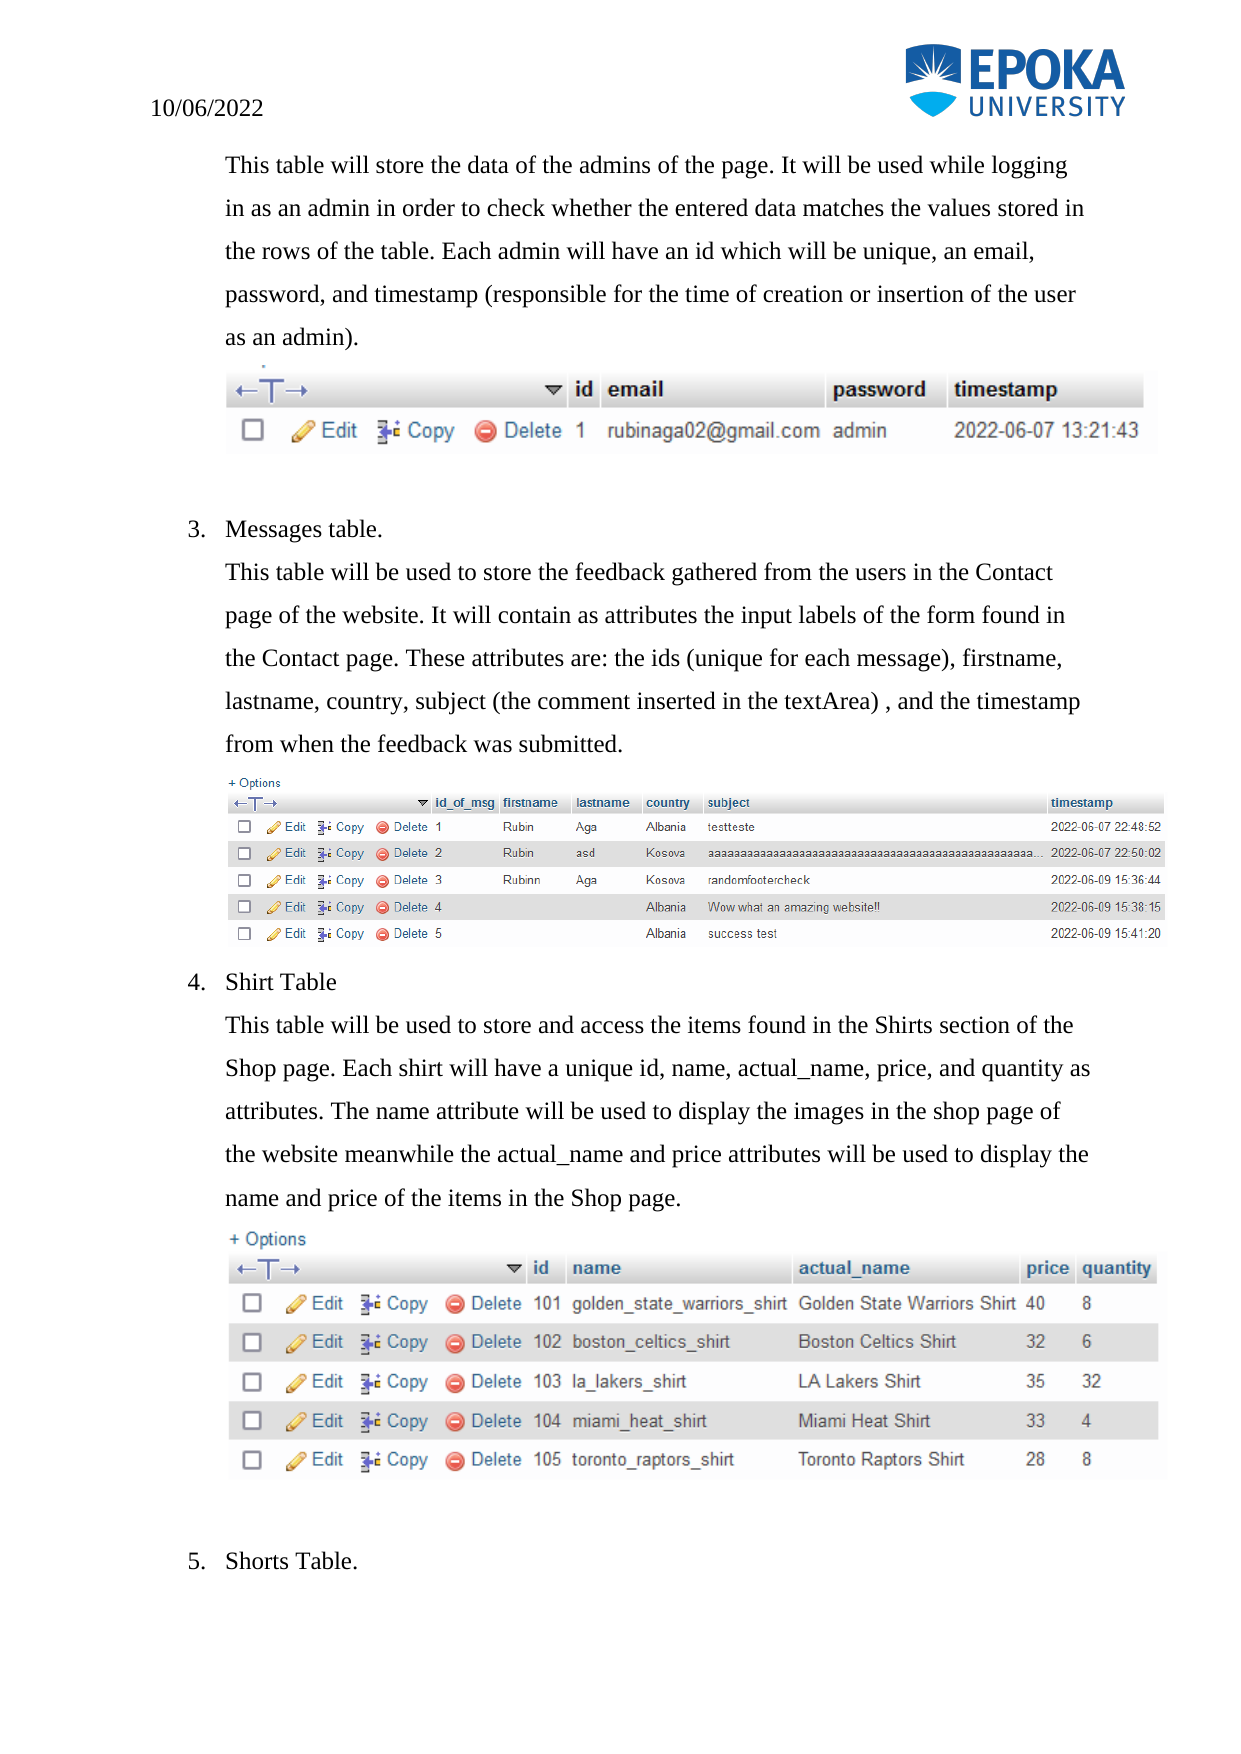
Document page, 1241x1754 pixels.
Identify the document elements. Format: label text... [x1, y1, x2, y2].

list This table will store the data of the admins of the page. It will be used while logging in as an admin in order to check whether the entered data matches the values stored in the rows of the table. Each admin will have an id which will be unique, an email, password, and timestamp (responsible for the time of creation or insertion of the user as an admin). [225, 150, 1092, 351]
list This table will be used to store the feedback gathered from the users in the Contact page of the website. It will contain as attributes the input labels of the form found in the Contact page. These attributes are: the ids (unique for each message), firstname, lastname, country, subject (the comment inserted in the textArea) , and the timestamp from when the feedback was submitted. [225, 557, 1092, 758]
picture [225, 1225, 1168, 1489]
picture [225, 365, 1161, 457]
list Shirt Table [187, 967, 1092, 996]
list Messages table. [187, 514, 1092, 542]
list This table will be used to store and access the items found in the Shirts section of the Shop page. Each shirt will have a unique id, name, actual_name, price, and quantity as attributes. The name attribute will be used to display the images in the shop page of the website meanwhile the actual_name and price attributes will be used to display the name and price of the items in the Shop page. [225, 1010, 1092, 1211]
picture [225, 772, 1168, 953]
list Shorts Table. [187, 1546, 1092, 1575]
picture [905, 44, 1125, 117]
